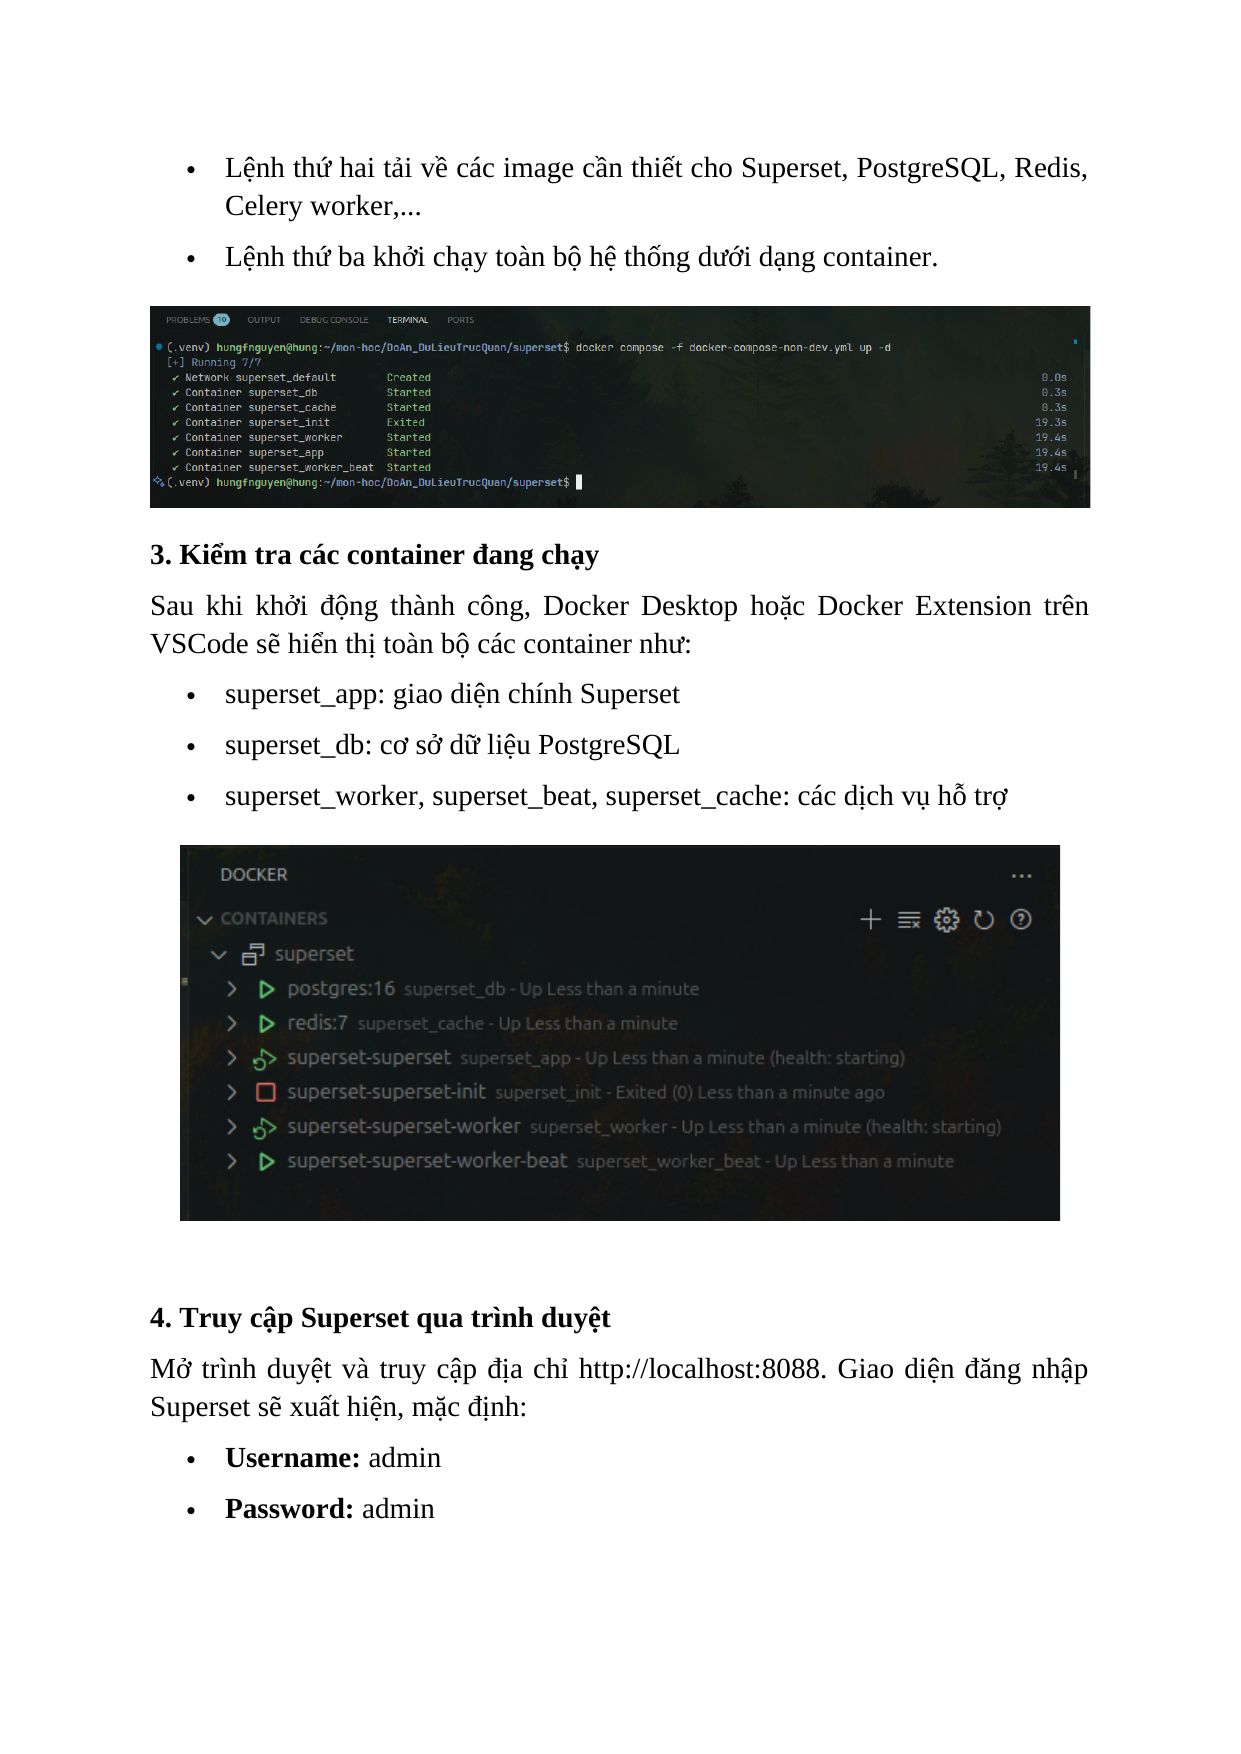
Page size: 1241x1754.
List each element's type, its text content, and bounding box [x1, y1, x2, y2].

picture [150, 306, 1091, 508]
list superset_worker, superset_beat, superset_cache: các dịch vụ hỗ trợ [187, 778, 1090, 812]
text 4. Truy cập Superset qua trình duyệt [150, 1300, 1090, 1334]
list superset_db: cơ sở dữ liệu PostgreSQL [187, 727, 1090, 761]
list Username: admin [187, 1440, 1090, 1474]
picture [180, 845, 1061, 1221]
list Lệnh thứ hai tải về các image cần thiết cho Superset, PostgreSQL, Redis, Celery worker,... [187, 150, 1090, 222]
list Password: admin [187, 1491, 1090, 1524]
list superset_app: giao diện chính Superset [187, 677, 1090, 710]
text 3. Kiểm tra các container đang chạy [150, 537, 1090, 571]
list Lệnh thứ ba khởi chạy toàn bộ hệ thống dưới dạng container. [187, 239, 1090, 272]
text Sau khi khởi động thành công, Docker Desktop hoặc Docker Extension trên VSCode sẽ hiển thị toàn bộ các container như: [150, 588, 1090, 659]
text Mở trình duyệt và truy cập địa chỉ http://localhost:8088. Giao diện đăng nhập Superset sẽ xuất hiện, mặc định: [150, 1351, 1090, 1423]
